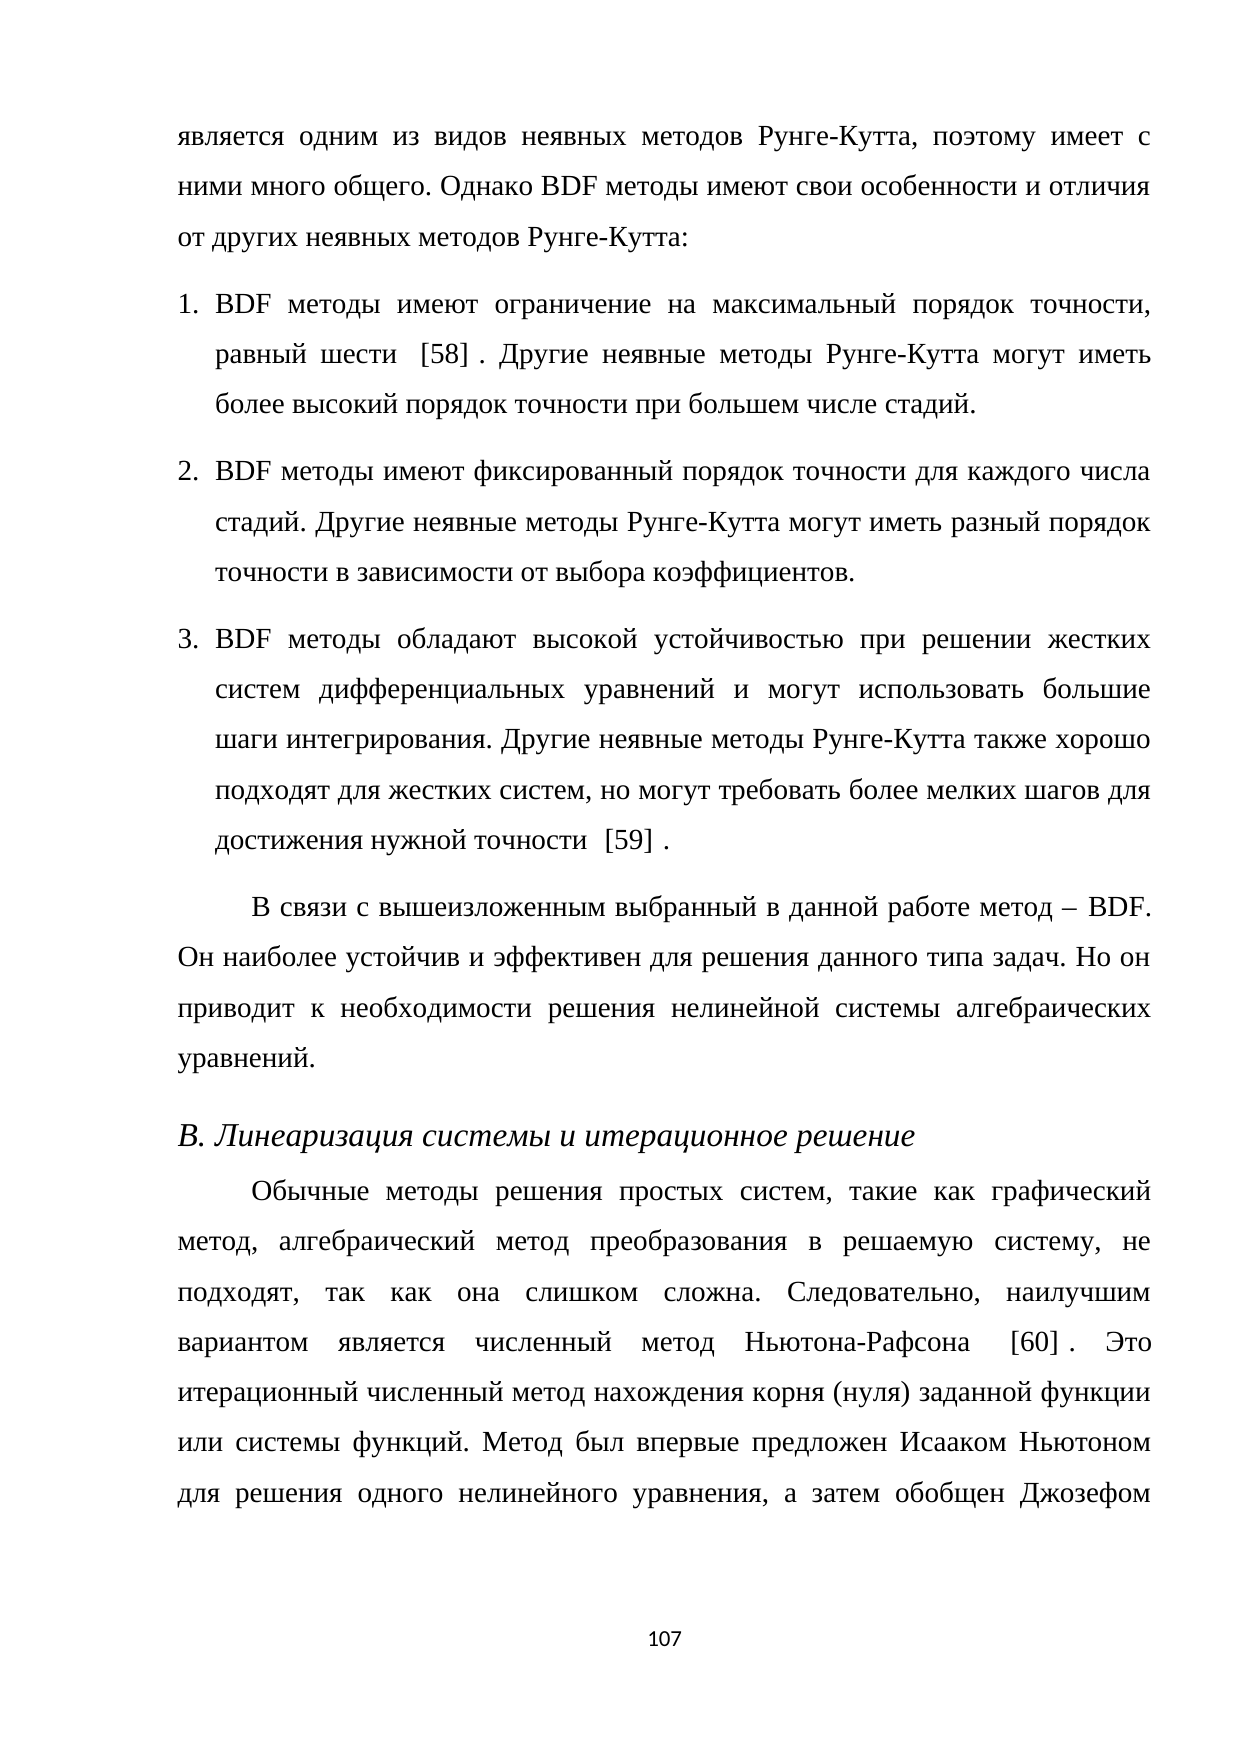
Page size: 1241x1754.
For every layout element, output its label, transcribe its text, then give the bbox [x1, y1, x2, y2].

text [177, 1173, 1152, 1508]
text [177, 118, 1152, 252]
list BDF методы имеют ограничение на максимальный порядок точности, равный шести . Другие неявные методы Рунге-Кутта могут иметь более высокий порядок точности при большем числе стадий. [177, 286, 1152, 420]
list BDF методы имеют фиксированный порядок точности для каждого числа стадий. Другие неявные методы Рунге-Кутта могут иметь разный порядок точности в зависимости от выбора коэффициентов. [177, 453, 1152, 588]
text В связи с вышеизложенным выбранный в данной работе метод – BDF. Он наиболее устойчив и эффективен для решения данного типа задач. Но он приводит к необходимости решения нелинейной системы алгебраических уравнений. [177, 889, 1152, 1074]
text Линеаризация системы и итерационное решение [177, 1116, 1152, 1154]
list BDF методы обладают высокой устойчивостью при решении жестких систем дифференциальных уравнений и могут использовать большие шаги интегрирования. Другие неявные методы Рунге-Кутта также хорошо подходят для жестких систем, но могут требовать более мелких шагов для достижения нужной точности . [177, 621, 1152, 856]
